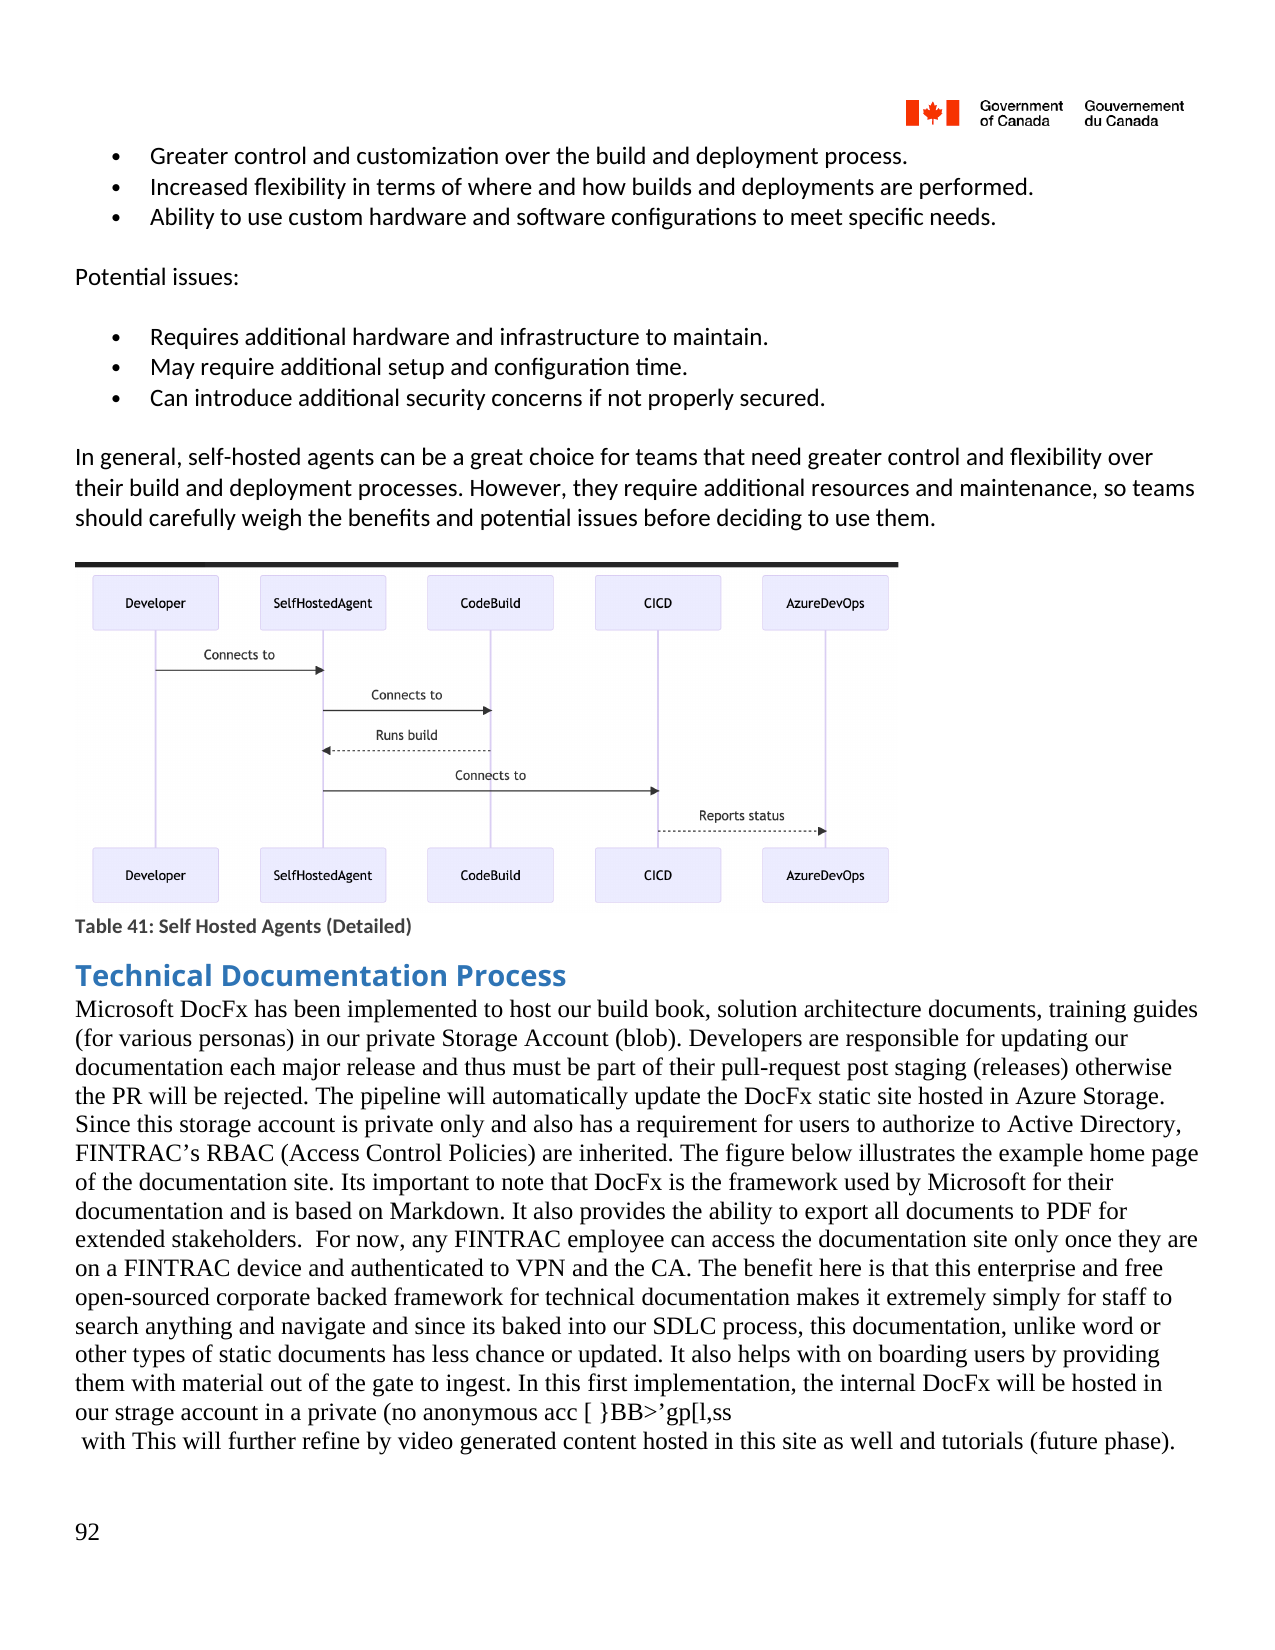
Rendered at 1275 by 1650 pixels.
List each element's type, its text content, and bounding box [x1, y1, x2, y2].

list May require additional setup and configuration time. [112, 351, 1200, 382]
list Greater control and customization over the build and deployment process. [112, 140, 1200, 171]
text with This will further refine by video generated content hosted in this site as well and tutorials (future phase). [75, 1426, 1200, 1454]
list Can introduce additional security concerns if not properly secured. [112, 382, 1200, 412]
text Table 41: Self Hosted Agents (Detailed) [75, 913, 1200, 938]
text Microsoft DocFx has been implemented to host our build book, solution architecture documents, training guides (for various personas) in our private Storage Account (blob). Developers are responsible for updating our documentation each major release and thus must be part of their pull-request post staging (releases) otherwise the PR will be rejected. The pipeline will automatically update the DocFx static site hosted in Azure Storage. Since this storage account is private only and also has a requirement for users to authorize to Active Directory, FINTRAC’s RBAC (Access Control Policies) are inherited. The figure below illustrates the example home page of the documentation site. Its important to note that DocFx is the framework used by Microsoft for their documentation and is based on Markdown. It also provides the ability to export all documents to PDF for extended stakeholders. For now, any FINTRAC employee can access the documentation site only once they are on a FINTRAC device and authenticated to VPN and the CA. The benefit here is that this enterprise and free open-sourced corporate backed framework for technical documentation makes it extremely simply for staff to search anything and navigate and since its baked into our SDLC process, this documentation, unlike word or other types of static documents has less chance or updated. It also helps with on boarding users by providing them with material out of the gate to ingest. In this first implementation, the internal DocFx will be hosted in our strage account in a private (no anonymous acc [ }BB>’gp[l,ss [75, 994, 1200, 1426]
text In general, self-hosted agents can be a great choice for teams that need greater control and flexibility over their build and deployment processes. However, they require additional resources and maintenance, so teams should carefully weigh the benefits and potential issues before deciding to use them. [75, 441, 1200, 533]
subtitle Technical Documentation Process [75, 955, 1200, 994]
list Ability to use custom hardware and software configurations to meet specific needs. [112, 201, 1200, 232]
list Requires additional hardware and infrastructure to maintain. [112, 321, 1200, 351]
text Potential issues: [75, 261, 1200, 292]
list Increased flexibility in terms of where and how builds and deployments are performed. [112, 171, 1200, 201]
picture [75, 562, 899, 913]
picture [881, 75, 1200, 141]
